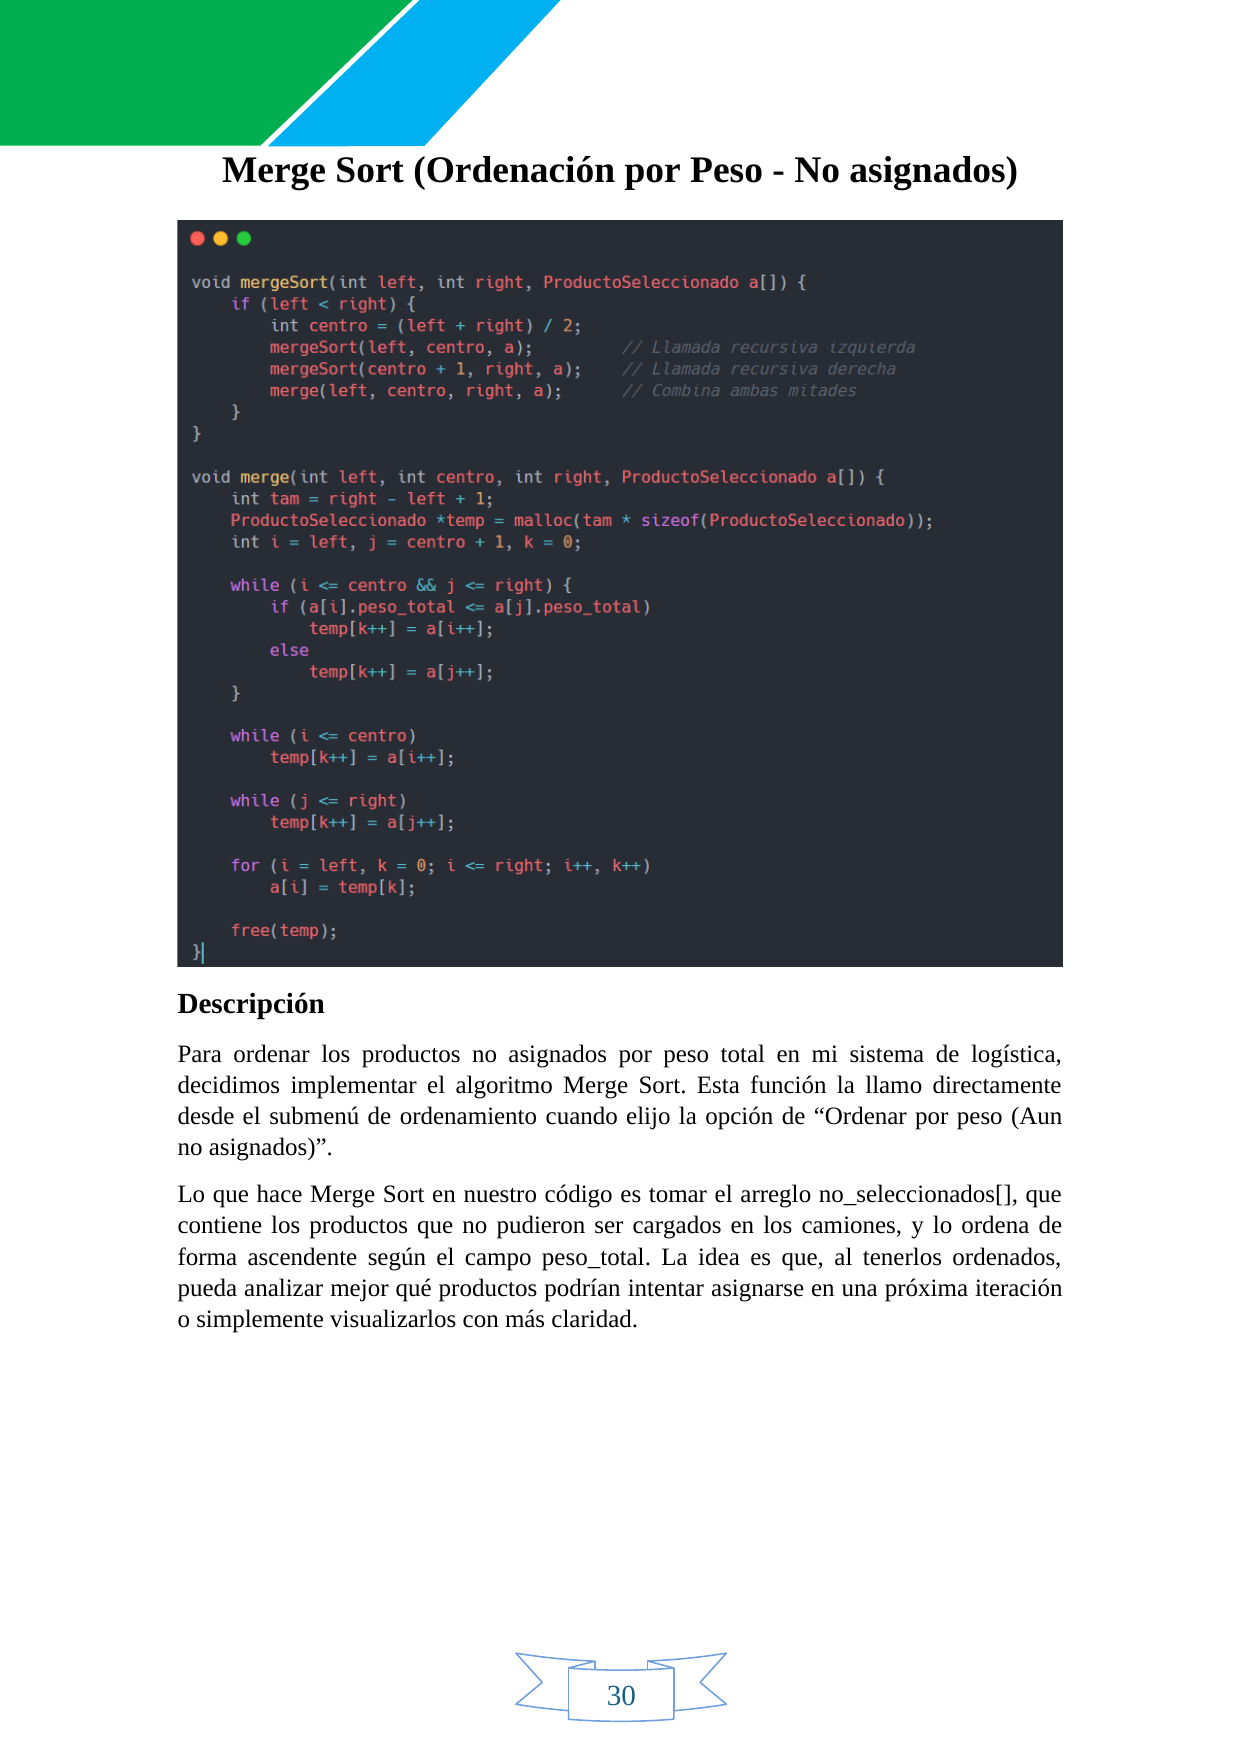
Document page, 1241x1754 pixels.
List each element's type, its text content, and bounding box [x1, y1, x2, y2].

text Descripción [177, 986, 1063, 1019]
picture [177, 220, 1063, 967]
text Para ordenar los productos no asignados por peso total en mi sistema de logística, decidimos implementar el algoritmo Merge Sort. Esta función la llamo directamente desde el submenú de ordenamiento cuando elijo la opción de “Ordenar por peso (Aun no asignados)”. [177, 1039, 1063, 1161]
text Lo que hace Merge Sort en nuestro código es tomar el arreglo no_seleccionados[], que contiene los productos que no pudieron ser cargados en los camiones, y lo ordena de forma ascendente según el campo peso_total. La idea es que, al tenerlos ordenados, pueda analizar mejor qué productos podrían intentar asignarse en una próxima iteración o simplemente visualizarlos con más claridad. [177, 1179, 1063, 1332]
subtitle Merge Sort (Ordenación por Peso - No asignados) [177, 148, 1063, 191]
